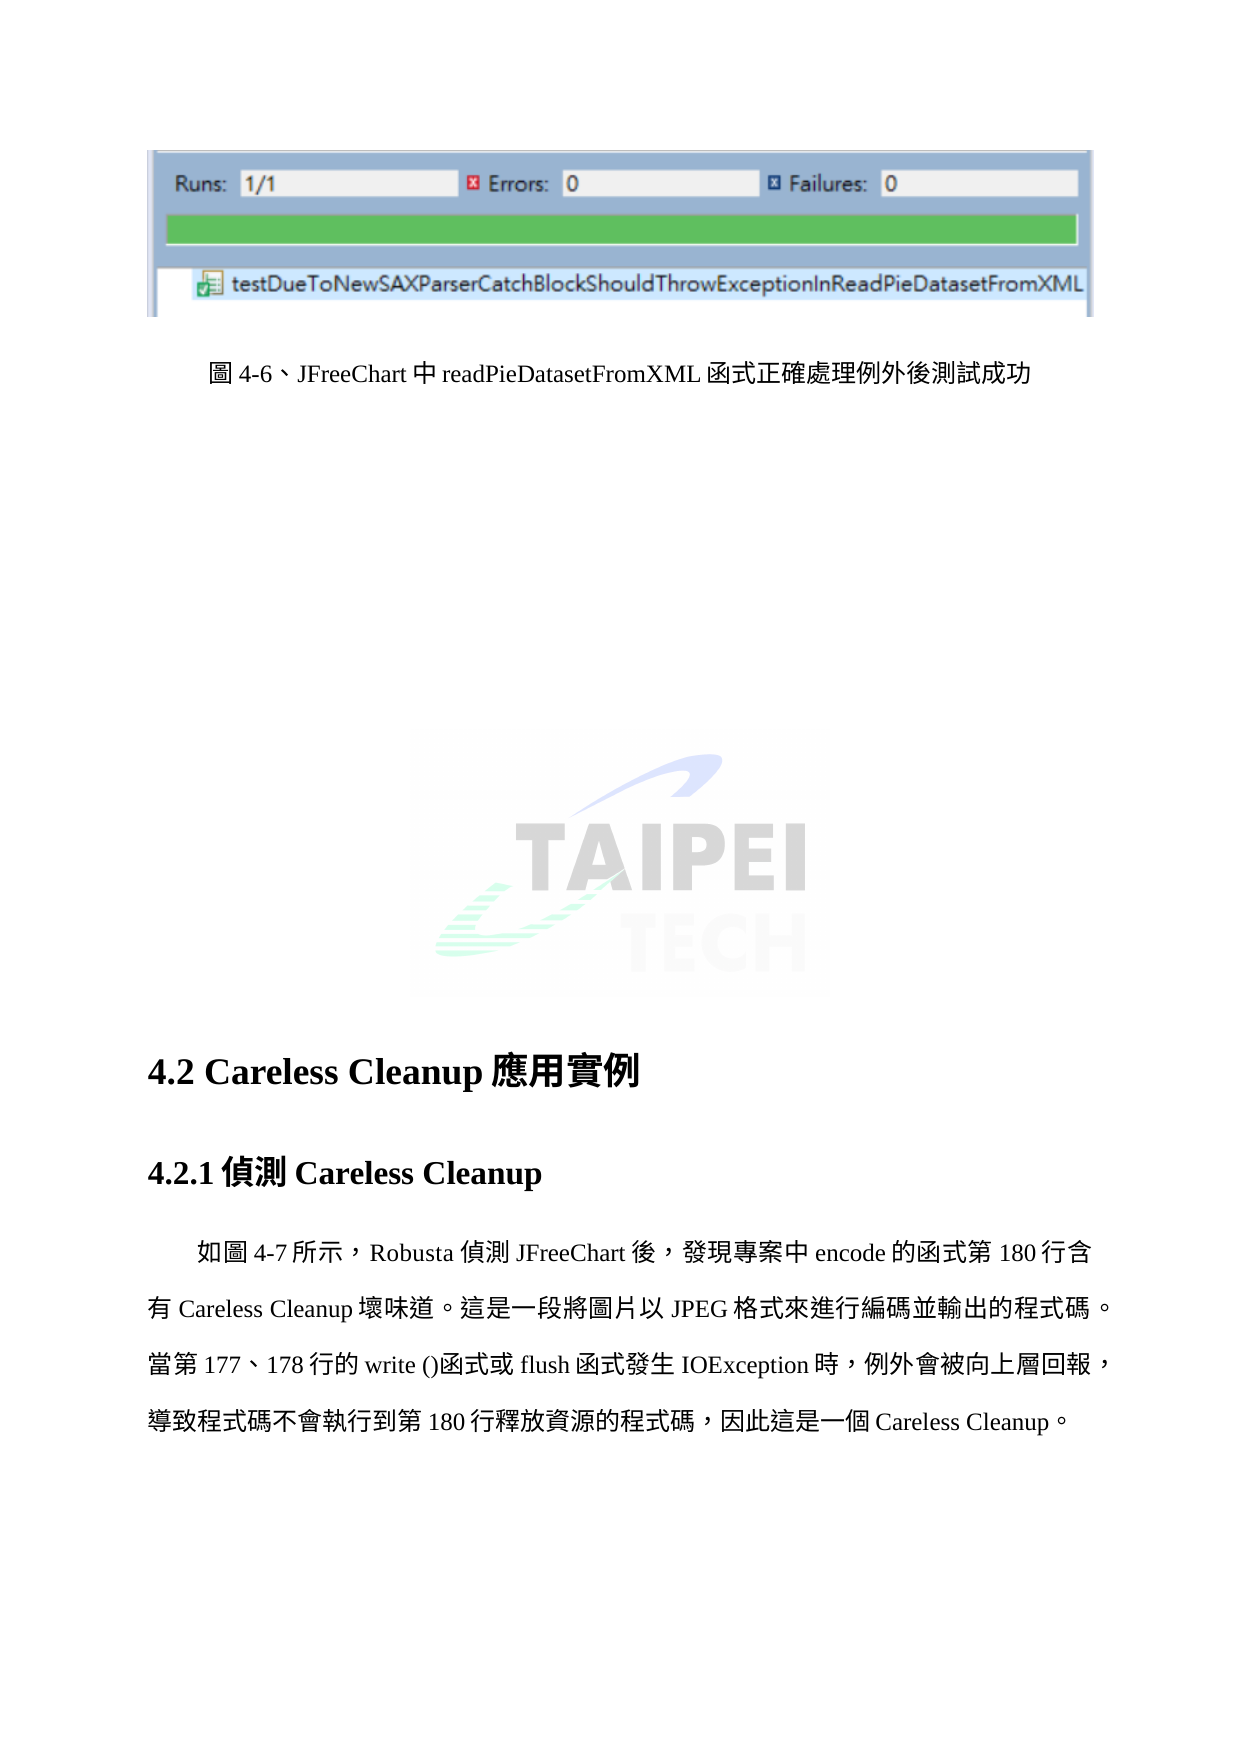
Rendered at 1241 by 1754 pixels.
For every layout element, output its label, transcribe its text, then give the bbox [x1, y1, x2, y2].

subtitle 4.2 Careless Cleanup應用實例 [148, 1031, 1092, 1106]
picture [147, 150, 1094, 317]
subtitle 4.2.1偵測Careless Cleanup [148, 1133, 1092, 1208]
text 如圖4-7所示，Robusta偵測JFreeChart後，發現專案中encode的函式第180行含有Careless Cleanup壞味道。這是一段將圖片以JPEG格式來進行編碼並輸出的程式碼。當第177、178行的write ()函式或flush函式發生IOException時，例外會被向上層回報，導致程式碼不會執行到第180行釋放資源的程式碼，因此這是一個Careless Cleanup。 [148, 1232, 1092, 1438]
text 圖4-6、JFreeChart中readPieDatasetFromXML函式正確處理例外後測試成功 [148, 352, 1092, 390]
